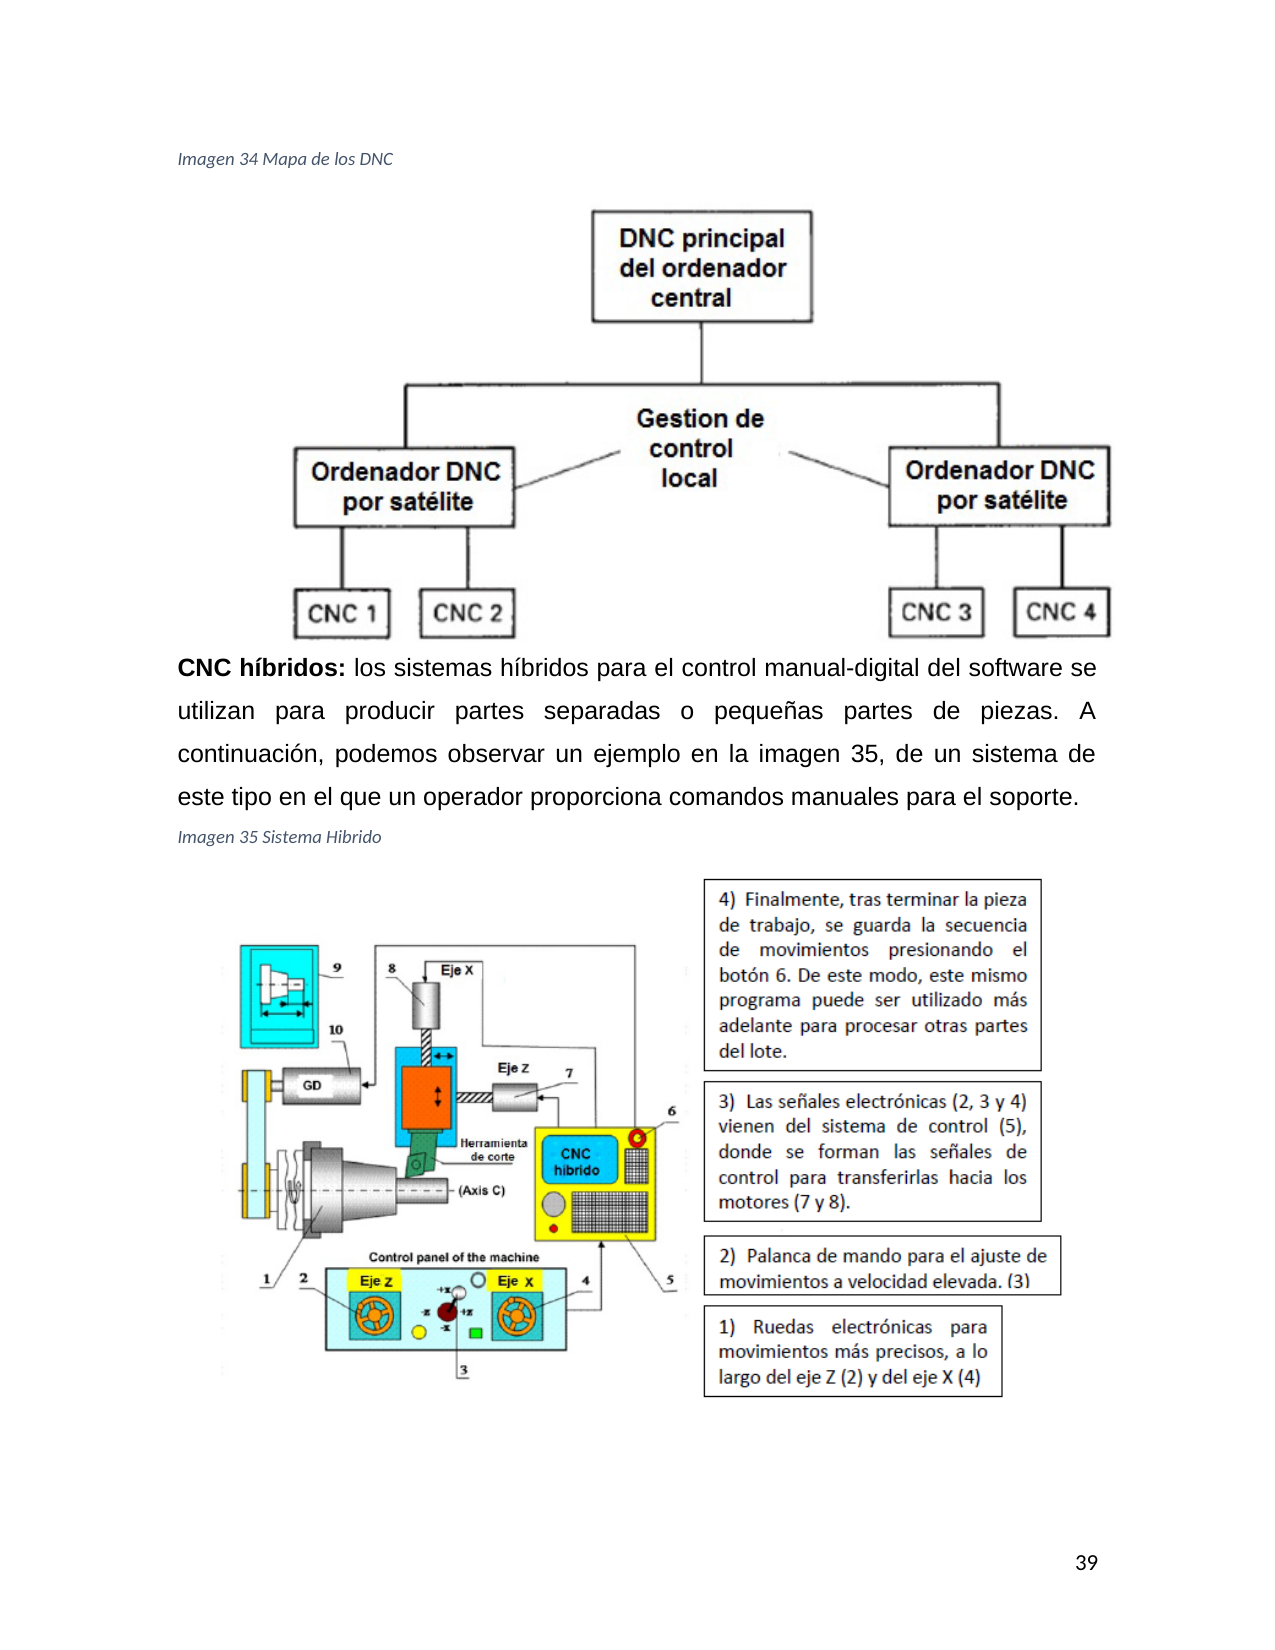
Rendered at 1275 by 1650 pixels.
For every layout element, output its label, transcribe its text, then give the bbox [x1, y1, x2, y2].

text Imagen 35 Sistema Hibrido [177, 825, 1098, 848]
picture [214, 868, 1085, 1445]
text CNC híbridos: los sistemas híbridos para el control manual-digital del software se utilizan para producir partes separadas o pequeñas partes de piezas. A continuación, podemos observar un ejemplo en la imagen 35, de un sistema de este tipo en el que un operador proporciona comandos manuales para el soporte. [177, 653, 1098, 811]
text Imagen 34 Mapa de los DNC [177, 148, 1098, 171]
